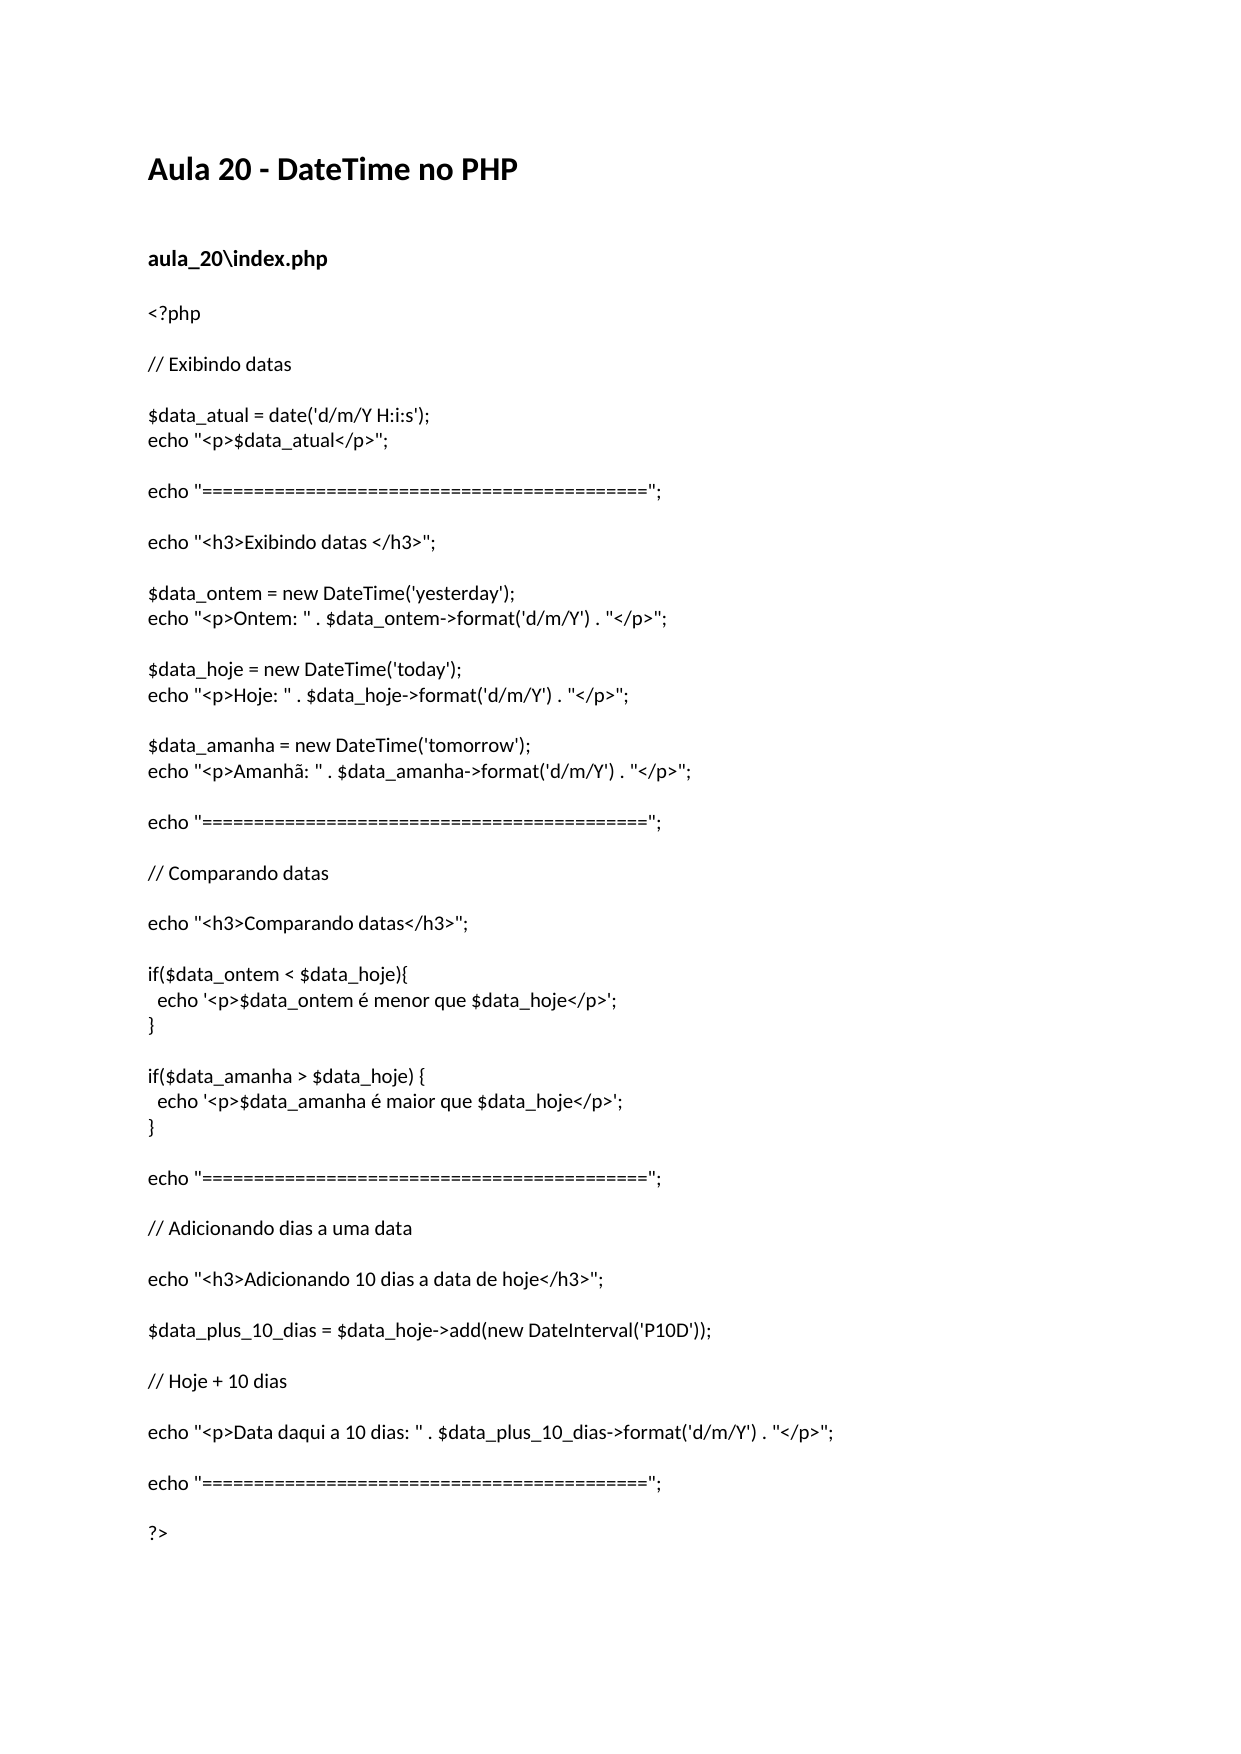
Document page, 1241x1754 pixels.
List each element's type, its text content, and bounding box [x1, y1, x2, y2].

text echo "<p>Ontem: " . $data_ontem->format('d/m/Y') . "</p>"; [148, 606, 1092, 631]
text $data_ontem = new DateTime('yesterday'); [148, 580, 1092, 606]
text echo "==========================================="; [148, 1165, 1092, 1190]
text } [148, 1012, 1092, 1038]
text // Comparando datas [148, 860, 1092, 885]
text echo "==========================================="; [148, 809, 1092, 834]
text echo "==========================================="; [148, 1470, 1092, 1495]
text $data_atual = date('d/m/Y H:i:s'); [148, 402, 1092, 428]
text $data_hoje = new DateTime('today'); [148, 656, 1092, 682]
text aula_20\index.php [148, 244, 1092, 272]
text // Exibindo datas [148, 351, 1092, 377]
text echo "<h3>Exibindo datas </h3>"; [148, 529, 1092, 555]
text if($data_ontem < $data_hoje){ [148, 961, 1092, 987]
text $data_amanha = new DateTime('tomorrow'); [148, 733, 1092, 758]
text } [148, 1114, 1092, 1139]
text echo "<h3>Comparando datas</h3>"; [148, 911, 1092, 936]
text ?> [148, 1521, 1092, 1546]
text echo '<p>$data_amanha é maior que $data_hoje</p>'; [148, 1088, 1092, 1114]
text // Adicionando dias a uma data [148, 1216, 1092, 1241]
text // Hoje + 10 dias [148, 1368, 1092, 1393]
text echo "<p>Data daqui a 10 dias: " . $data_plus_10_dias->format('d/m/Y') . "</p>"; [148, 1419, 1092, 1444]
text echo "==========================================="; [148, 478, 1092, 504]
text echo "<h3>Adicionando 10 dias a data de hoje</h3>"; [148, 1266, 1092, 1292]
text echo '<p>$data_ontem é menor que $data_hoje</p>'; [148, 987, 1092, 1012]
text echo "<p>Amanhã: " . $data_amanha->format('d/m/Y') . "</p>"; [148, 758, 1092, 783]
text <?php [148, 301, 1092, 326]
text echo "<p>$data_atual</p>"; [148, 428, 1092, 453]
text echo "<p>Hoje: " . $data_hoje->format('d/m/Y') . "</p>"; [148, 682, 1092, 707]
subtitle Aula 20 - DateTime no PHP [148, 148, 1092, 188]
text if($data_amanha > $data_hoje) { [148, 1063, 1092, 1088]
text $data_plus_10_dias = $data_hoje->add(new DateInterval('P10D')); [148, 1317, 1092, 1343]
